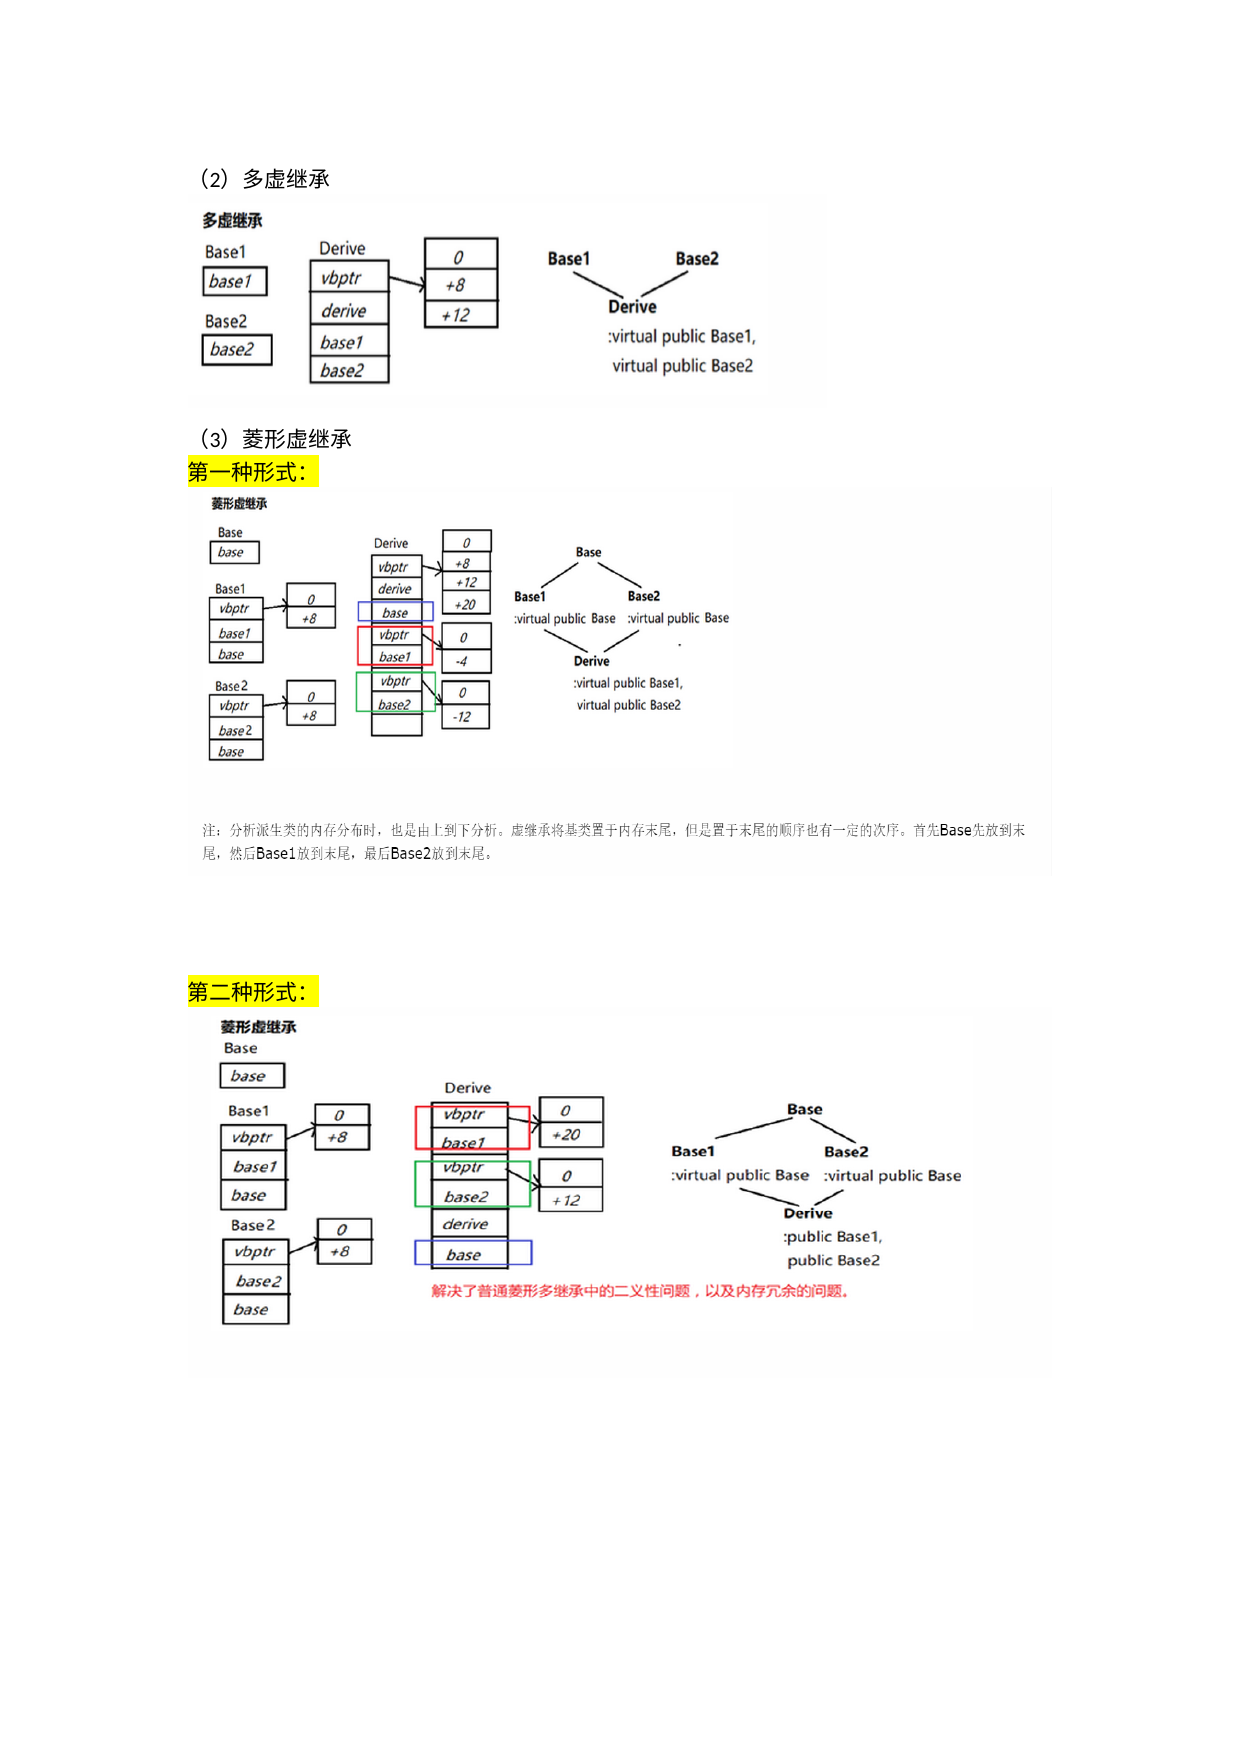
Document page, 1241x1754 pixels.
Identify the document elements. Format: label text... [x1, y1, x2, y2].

list 第二种形式： [187, 974, 1053, 1007]
subtitle 多虚继承 [187, 162, 1053, 194]
list 第一种形式： [187, 454, 1053, 487]
picture [187, 1007, 1053, 1378]
picture [187, 487, 1052, 876]
picture [187, 194, 828, 408]
list 菱形虚继承 [187, 422, 1053, 454]
